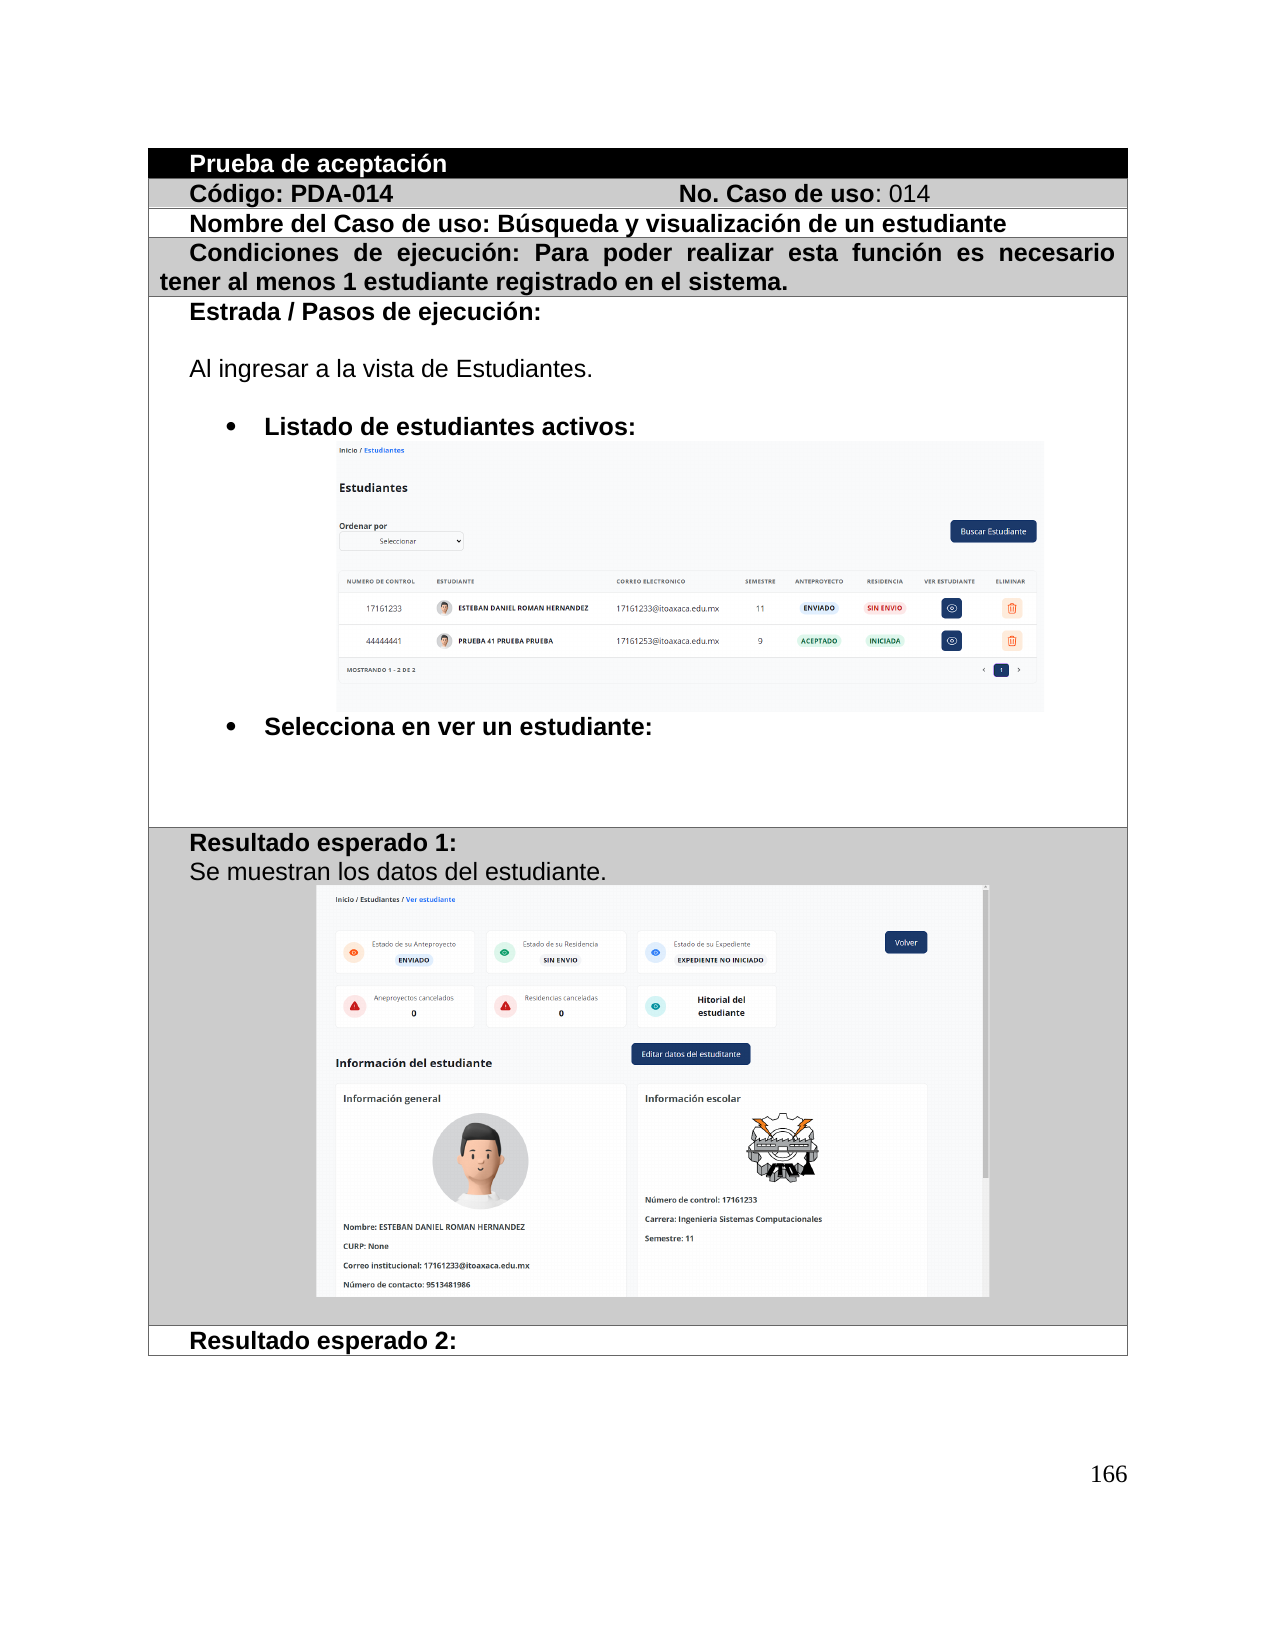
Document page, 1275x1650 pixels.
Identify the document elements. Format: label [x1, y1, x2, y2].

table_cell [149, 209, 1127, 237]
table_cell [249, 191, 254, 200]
picture [316, 885, 990, 1297]
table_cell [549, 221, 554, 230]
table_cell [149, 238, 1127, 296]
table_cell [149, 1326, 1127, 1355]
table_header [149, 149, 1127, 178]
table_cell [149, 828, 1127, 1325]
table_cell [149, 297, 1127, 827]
picture [336, 441, 1045, 712]
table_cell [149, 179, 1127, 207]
